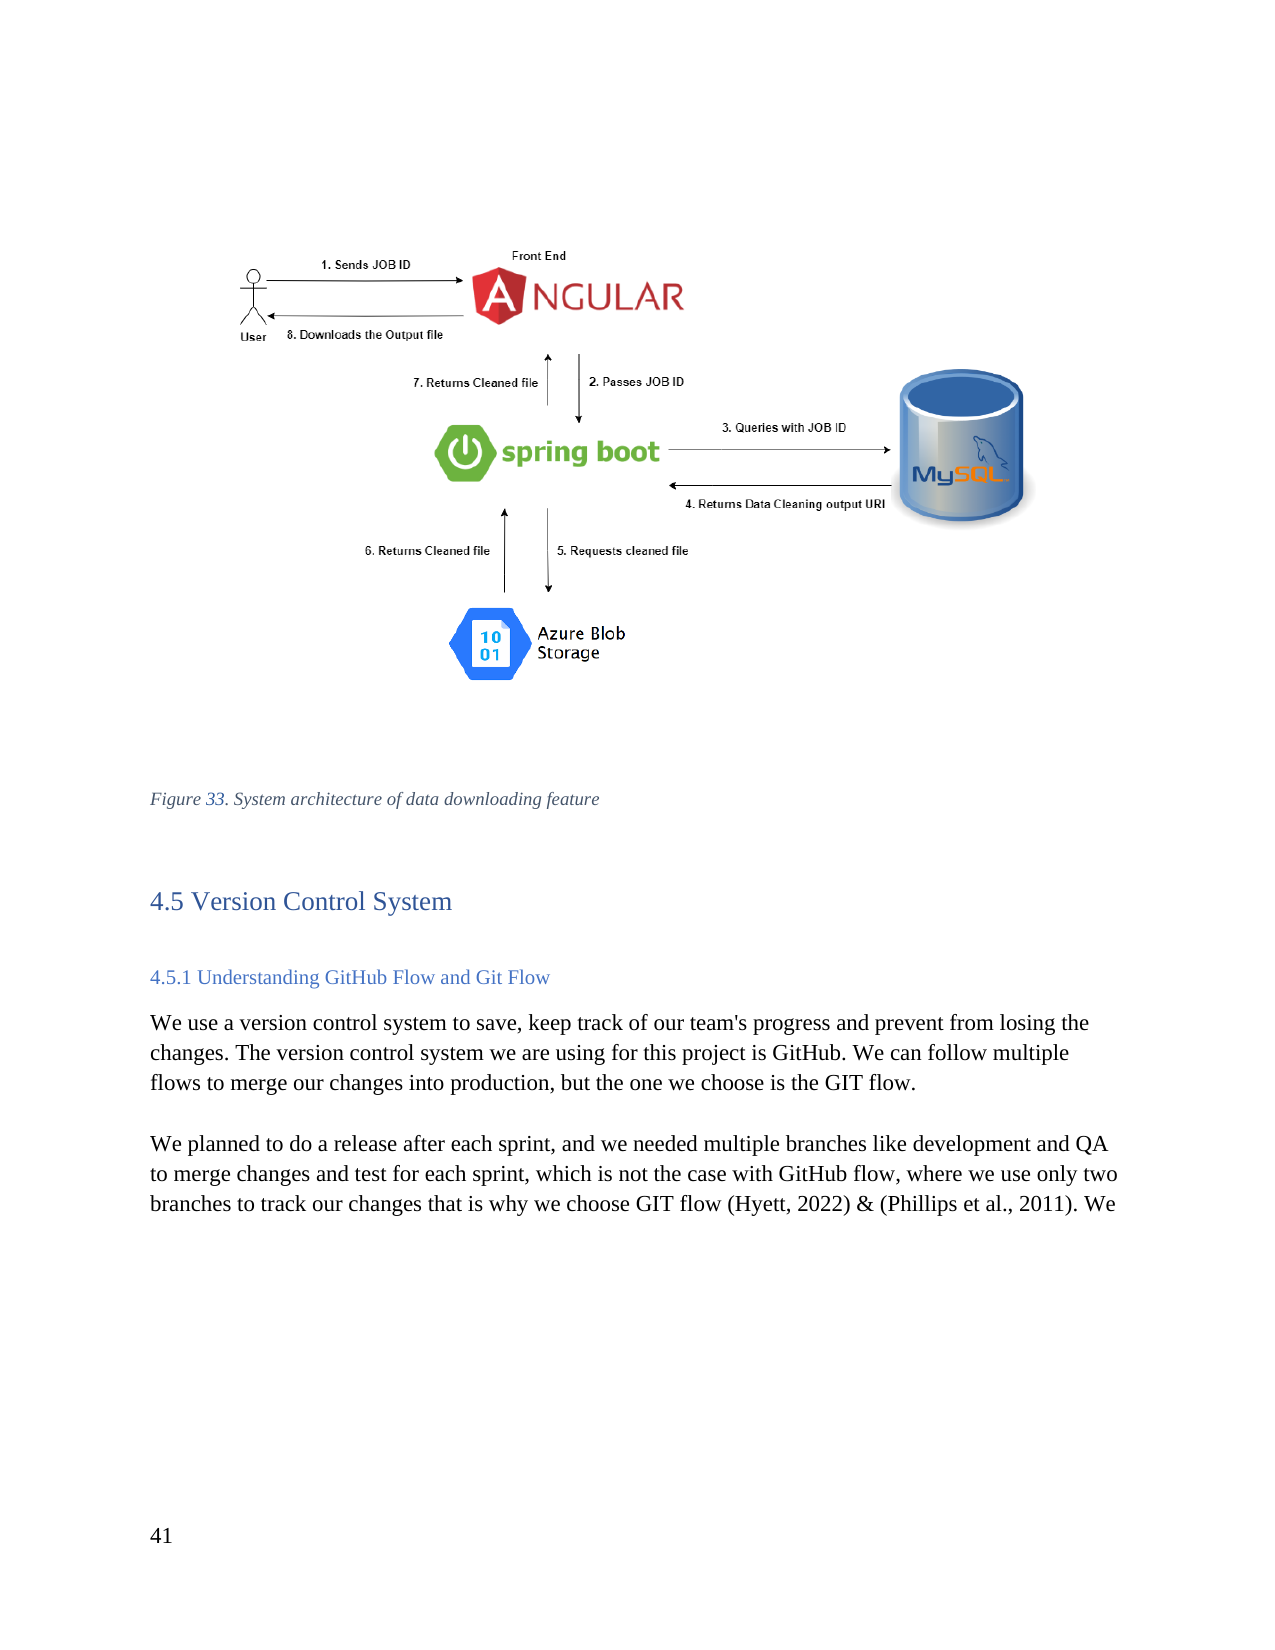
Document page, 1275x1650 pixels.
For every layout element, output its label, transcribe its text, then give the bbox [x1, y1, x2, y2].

text We use a version control system to save, keep track of our team's progress and prevent from losing the changes. The version control system we are using for this project is GitHub. We can follow multiple flows to merge our changes into production, but the one we choose is the GIT flow. [150, 1009, 1125, 1096]
text Figure 33. System architecture of data downloading feature [150, 788, 1125, 809]
picture [150, 150, 1125, 775]
subtitle 4.5 Version Control System [150, 885, 1125, 916]
subtitle 4.5.1 Understanding GitHub Flow and Git Flow [150, 965, 1125, 989]
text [150, 1130, 1125, 1217]
